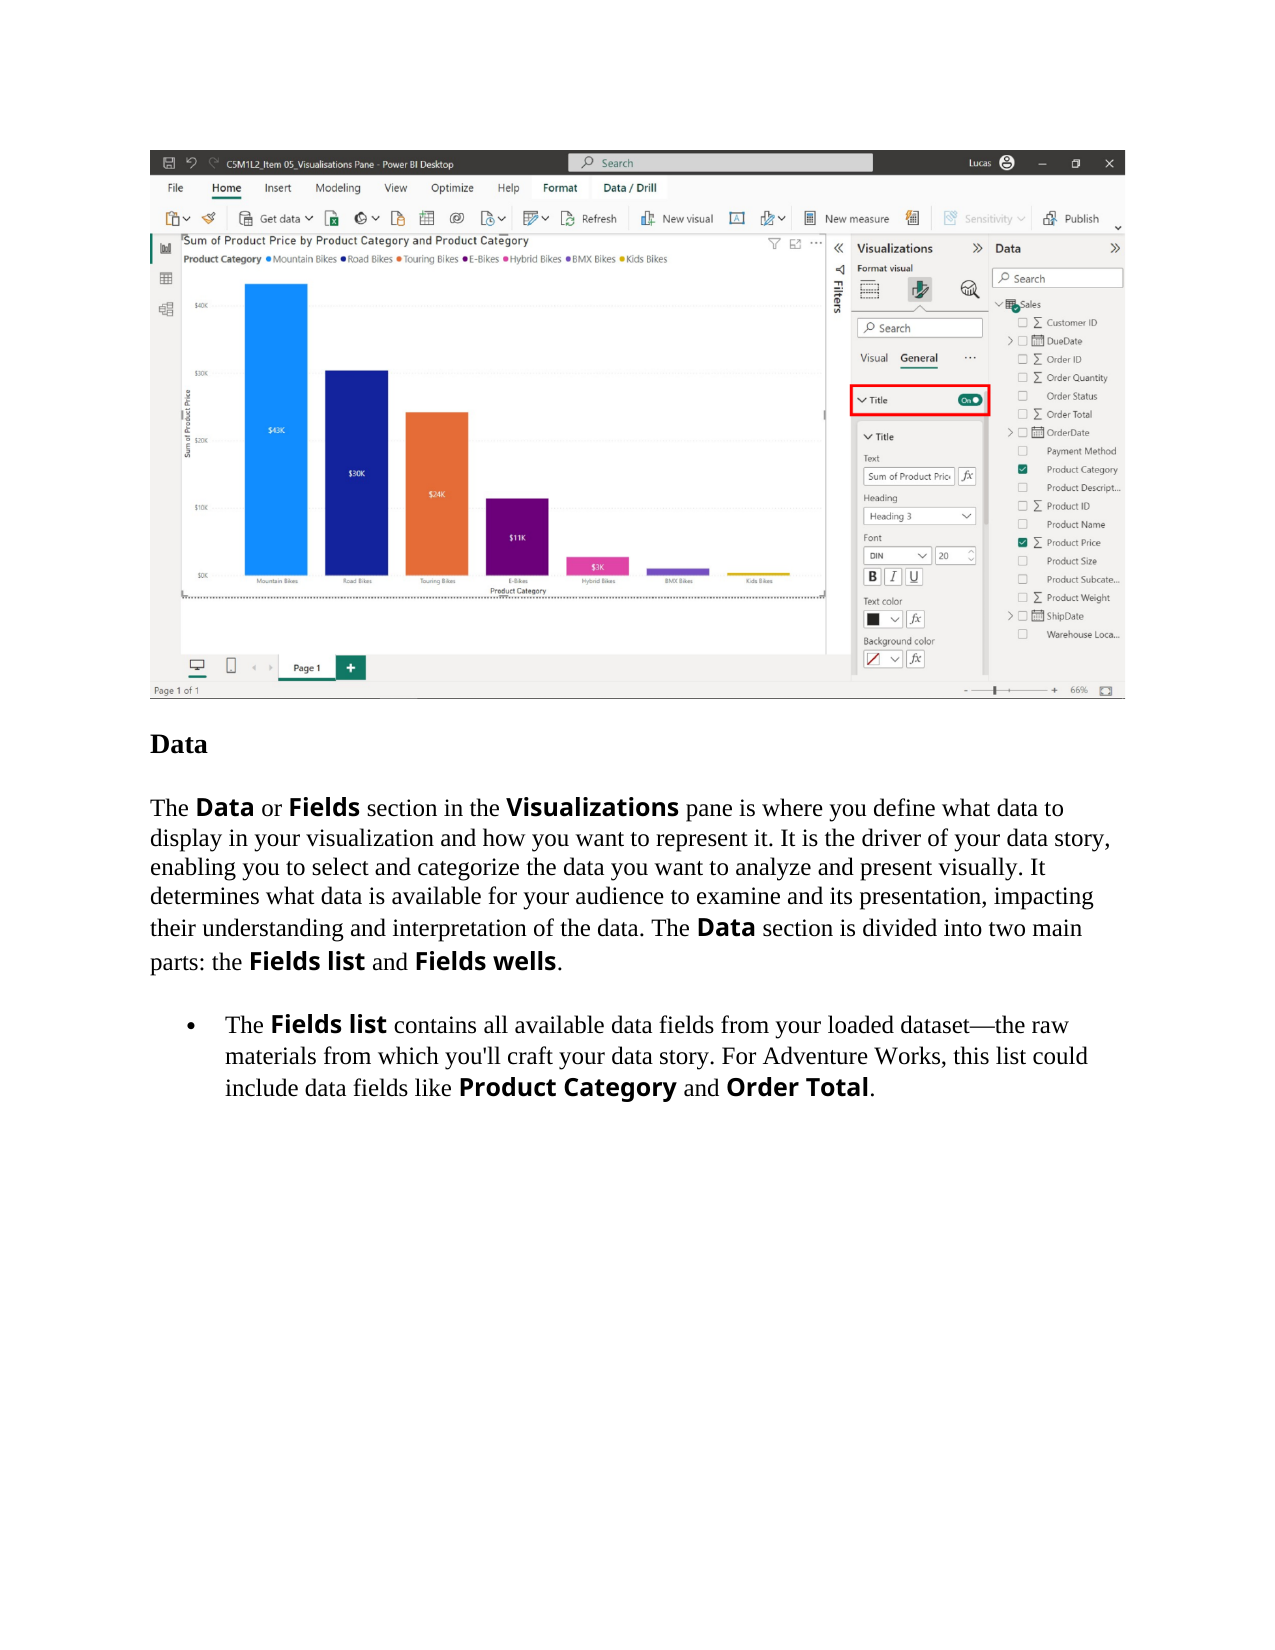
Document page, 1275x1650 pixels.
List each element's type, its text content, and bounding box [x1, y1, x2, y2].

picture [150, 150, 1125, 699]
text Data [150, 728, 1125, 760]
text The Data or Fields section in the Visualizations pane is where you define what data to display in your visualization and how you want to represent it. It is the driver of your data story, enabling you to select and categorize the data you want to analyze and present visually. It determines what data is available for your audience to examine and its presentation, impacting their understanding and interpretation of the data. The Data section is divided into two main parts: the Fields list and Fields wells. [150, 789, 1125, 978]
list The Fields list contains all available data fields from your loaded dataset—the raw materials from which you'll craft your data story. For Adventure Works, this list could include data fields like Product Category and Order Total. [187, 1007, 1125, 1104]
